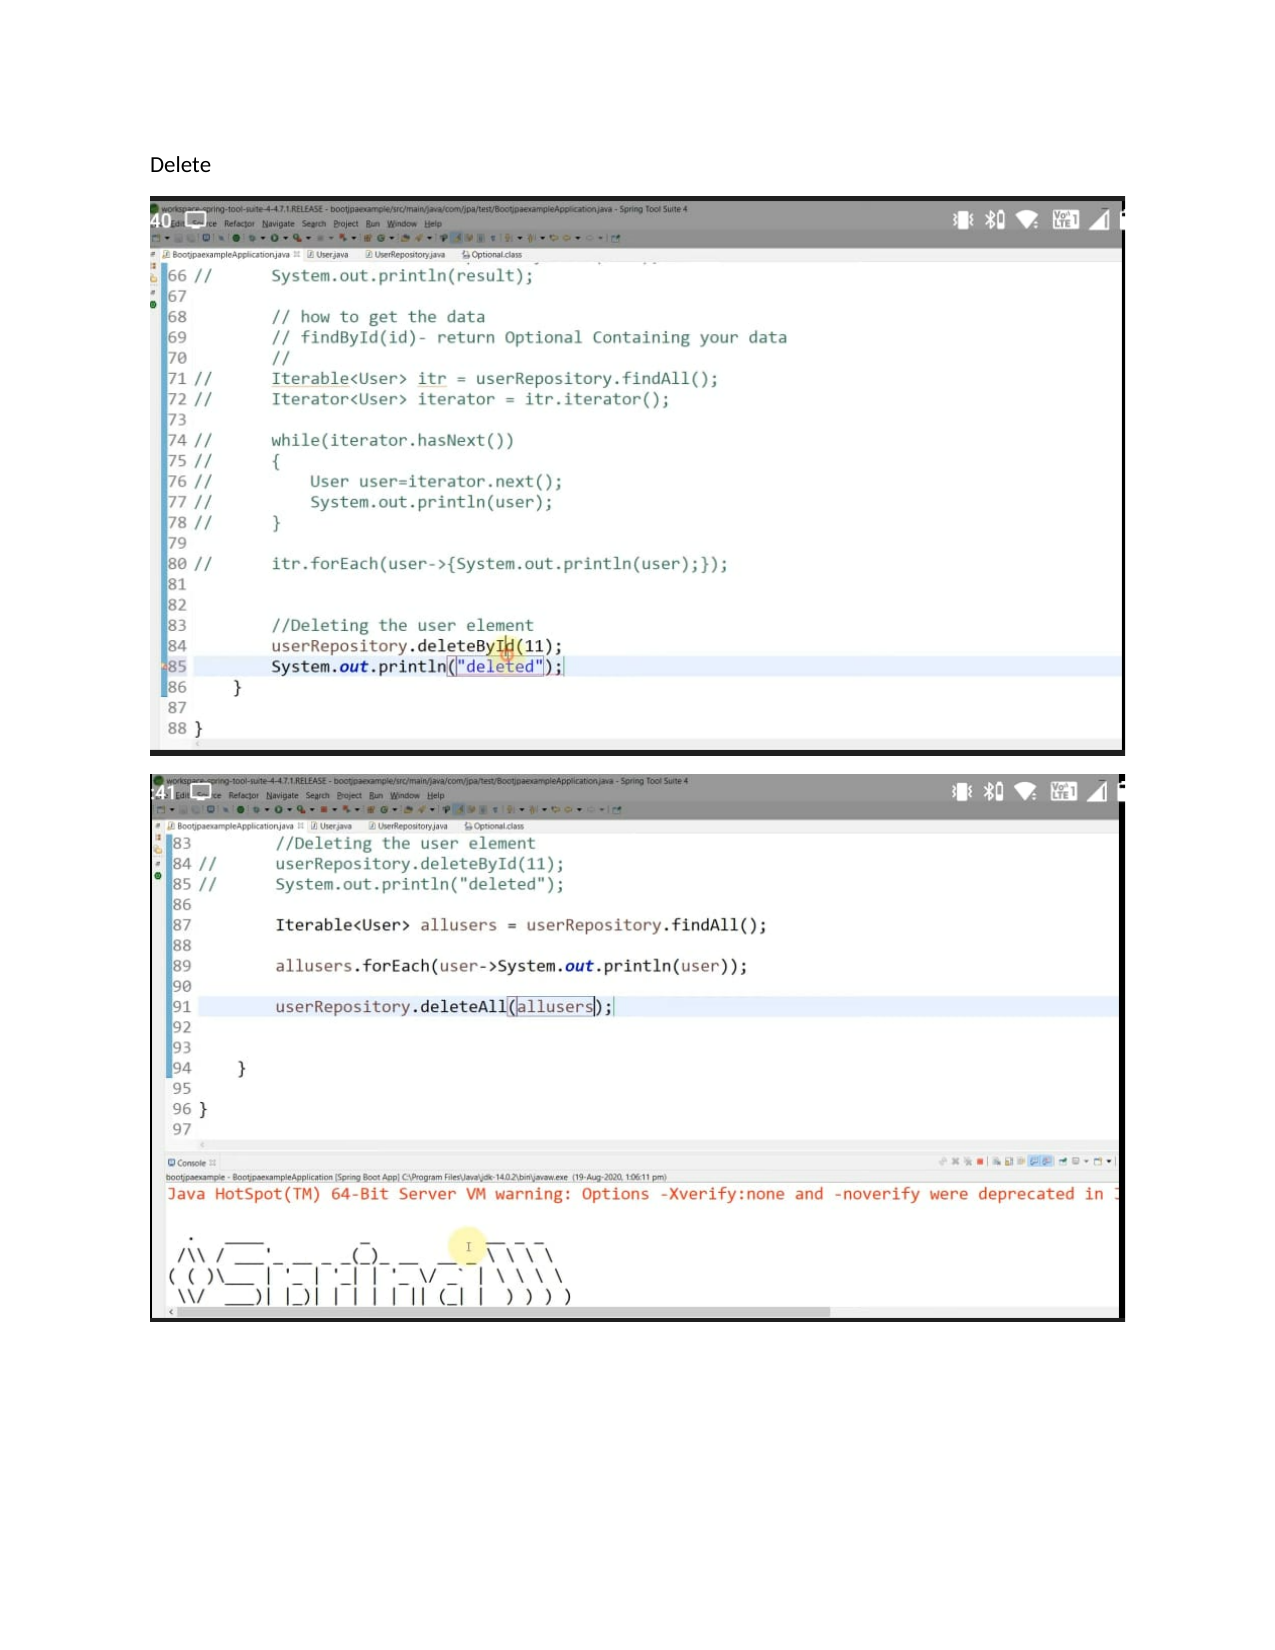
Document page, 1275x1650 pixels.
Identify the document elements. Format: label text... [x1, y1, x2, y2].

picture [150, 774, 1125, 1322]
text Delete [150, 150, 1125, 178]
picture [150, 196, 1125, 756]
